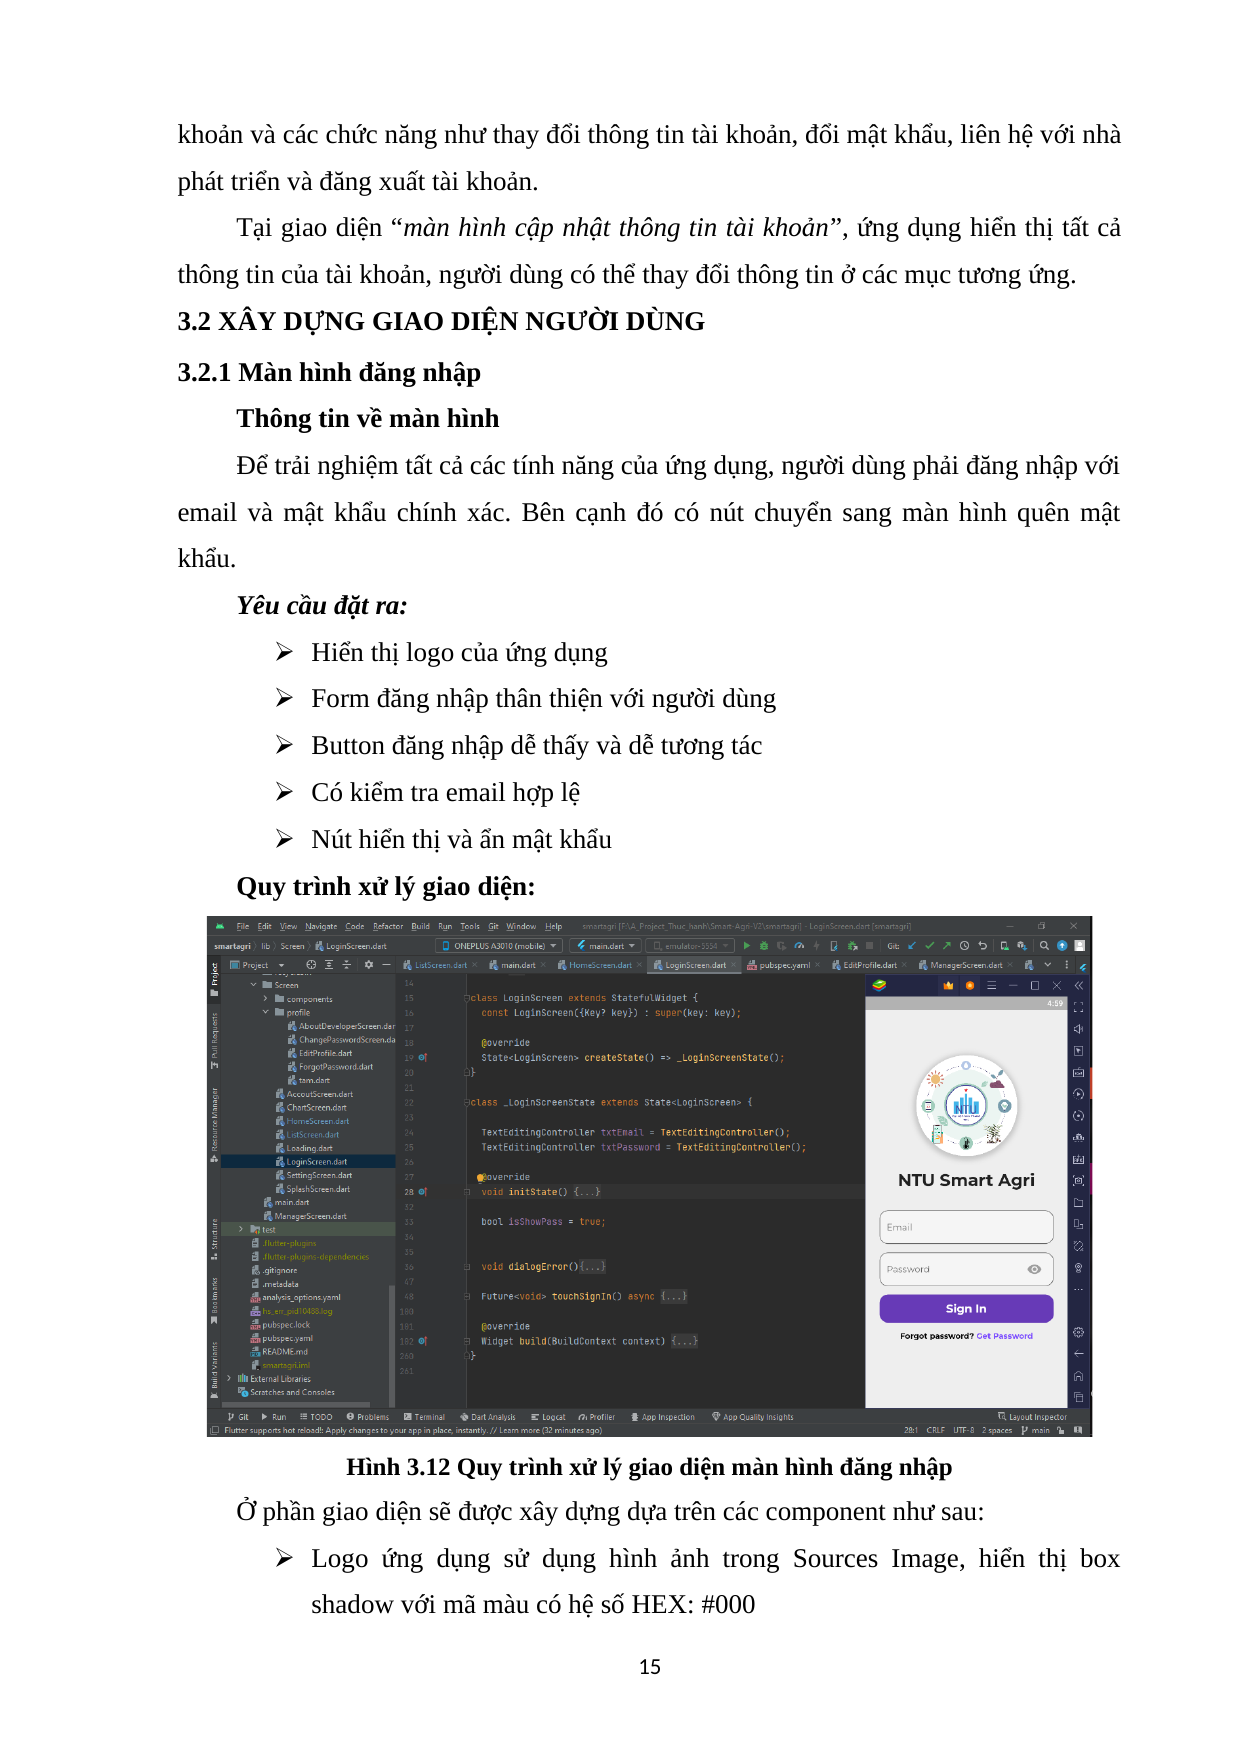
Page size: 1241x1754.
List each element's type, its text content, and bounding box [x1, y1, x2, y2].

text Tại giao diện “màn hình cập nhật thông tin tài khoản”, ứng dụng hiển thị tất cả thông tin của tài khoản, người dùng có thể thay đổi thông tin ở các mục tương ứng. [177, 211, 1122, 289]
subtitle XÂY DỰNG GIAO DIỆN NGƯỜI DÙNG [177, 305, 1122, 336]
list Nút hiển thị và ẩn mật khẩu [274, 823, 1122, 854]
text Quy trình xử lý giao diện: [177, 870, 1122, 901]
text Thông tin về màn hình [177, 402, 1122, 433]
picture [206, 916, 1093, 1437]
text Để trải nghiệm tất cả các tính năng của ứng dụng, người dùng phải đăng nhập với email và mật khẩu chính xác. Bên cạnh đó có nút chuyển sang màn hình quên mật khẩu. [177, 449, 1122, 573]
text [177, 118, 1122, 196]
list Có kiểm tra email hợp lệ [274, 776, 1122, 807]
list Form đăng nhập thân thiện với người dùng [274, 682, 1122, 714]
text Ở phần giao diện sẽ được xây dựng dựa trên các component như sau: [177, 1495, 1122, 1526]
list Logo ứng dụng sử dụng hình ảnh trong Sources Image, hiển thị box shadow với mã màu có hệ số HEX: #000 [274, 1542, 1122, 1620]
list Button đăng nhập dễ thấy và dễ tương tác [274, 729, 1122, 761]
text Yêu cầu đặt ra: [177, 589, 1122, 620]
list Hiển thị logo của ứng dụng [274, 636, 1122, 667]
subtitle Màn hình đăng nhập [177, 356, 1122, 387]
